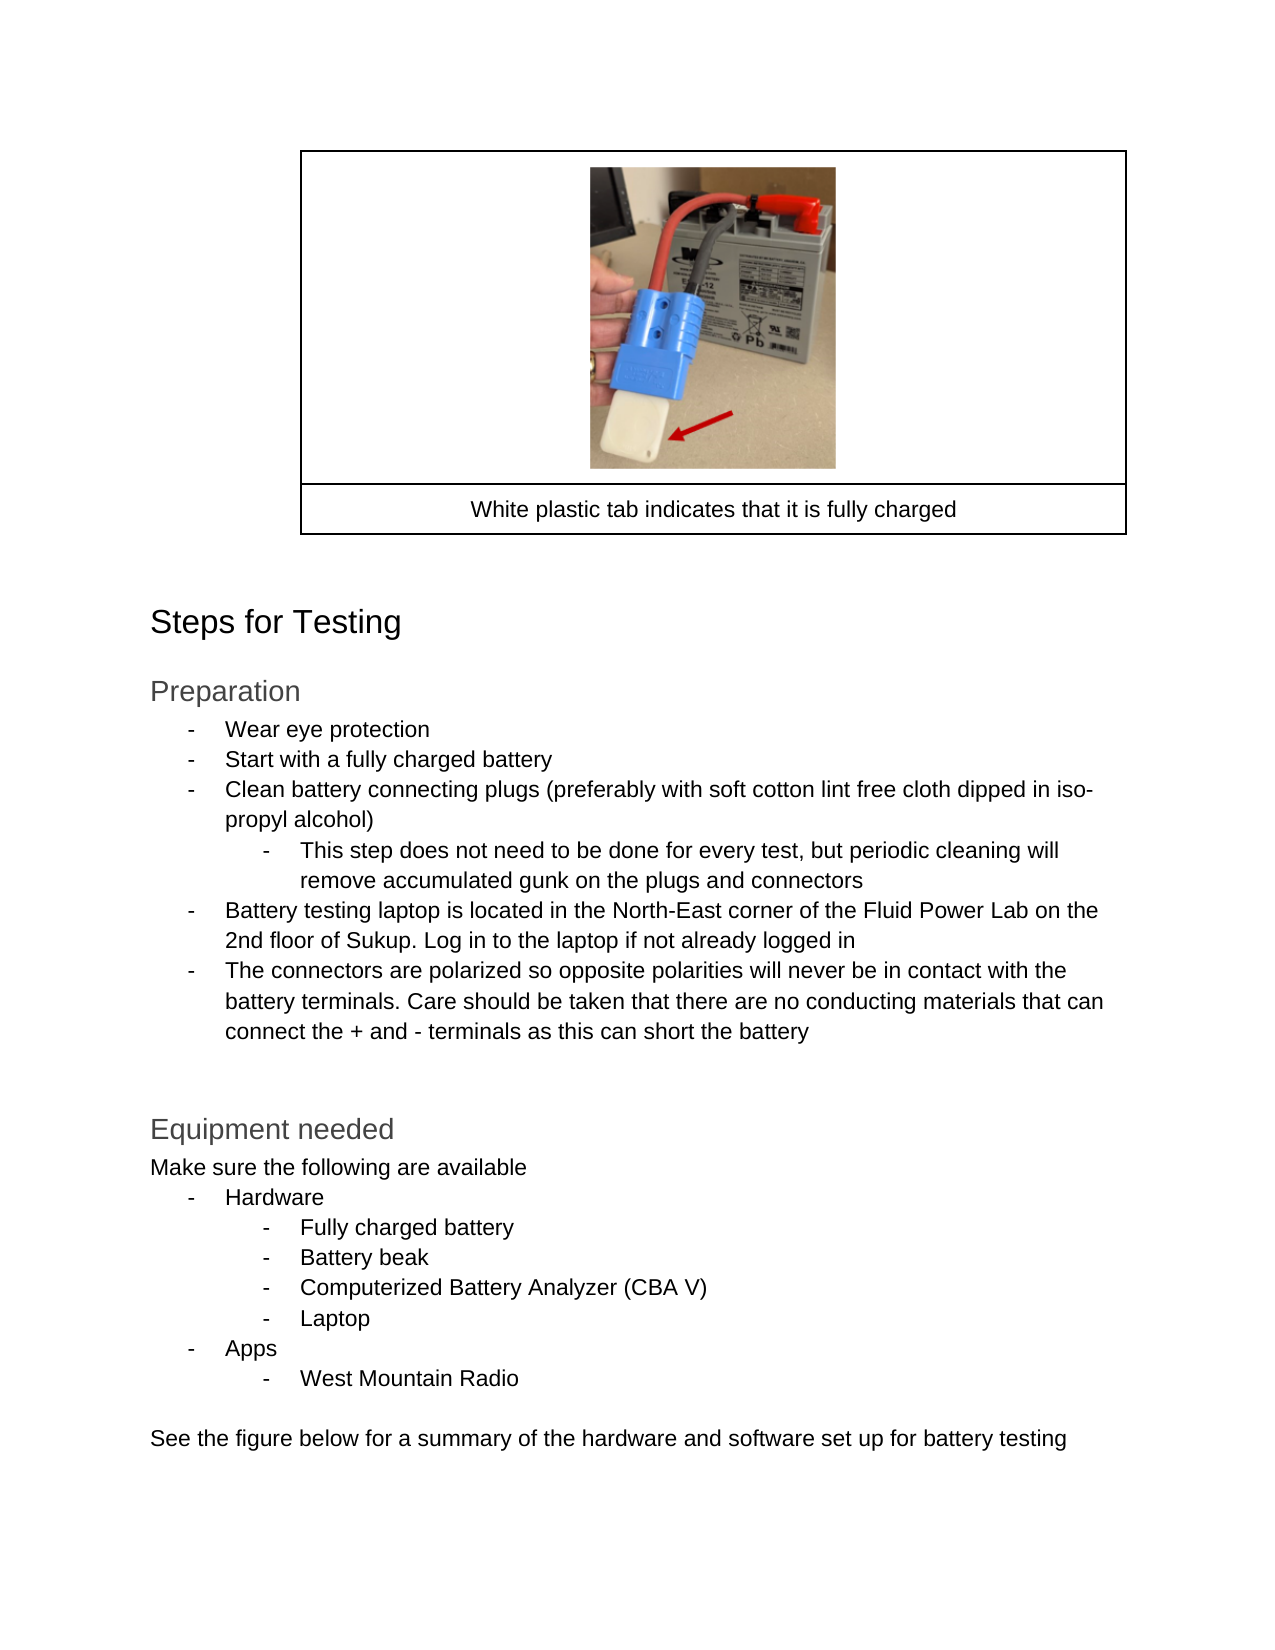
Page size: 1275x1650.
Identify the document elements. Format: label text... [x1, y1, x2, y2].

list West Mountain Radio [262, 1365, 1125, 1391]
list Clean battery connecting plugs (preferably with soft cotton lint free cloth dipped in iso-propyl alcohol) [187, 776, 1125, 833]
picture [586, 162, 841, 473]
list The connectors are polarized so opposite polarities will never be in contact with the battery terminals. Care should be taken that there are no conducting materials that can connect the + and - terminals as this can short the battery [187, 957, 1125, 1044]
list Wear eye protection [187, 716, 1125, 742]
list Hardware [187, 1184, 1125, 1210]
subtitle Steps for Testing [150, 602, 1125, 641]
list Computerized Battery Analyzer (CBA V) [262, 1274, 1125, 1301]
list Apps [187, 1335, 1125, 1361]
table_cell White plastic tab indicates that it is fully charged [302, 485, 1125, 532]
subtitle Preparation [150, 674, 1125, 707]
list Start with a fully charged battery [187, 746, 1125, 772]
list Fully charged battery [262, 1214, 1125, 1240]
text Make sure the following are available [150, 1153, 1125, 1180]
list Battery beak [262, 1244, 1125, 1271]
table_header [302, 152, 1125, 483]
list Laptop [262, 1304, 1125, 1331]
text See the figure below for a summary of the hardware and software set up for battery testing [150, 1425, 1125, 1452]
list This step does not need to be done for every test, but periodic cleaning will remove accumulated gunk on the plugs and connectors [262, 837, 1125, 893]
subtitle Equipment needed [150, 1112, 1125, 1145]
list Battery testing laptop is located in the North-East corner of the Fluid Power Lab on the 2nd floor of Sukup. Log in to the laptop if not already logged in [187, 897, 1125, 954]
